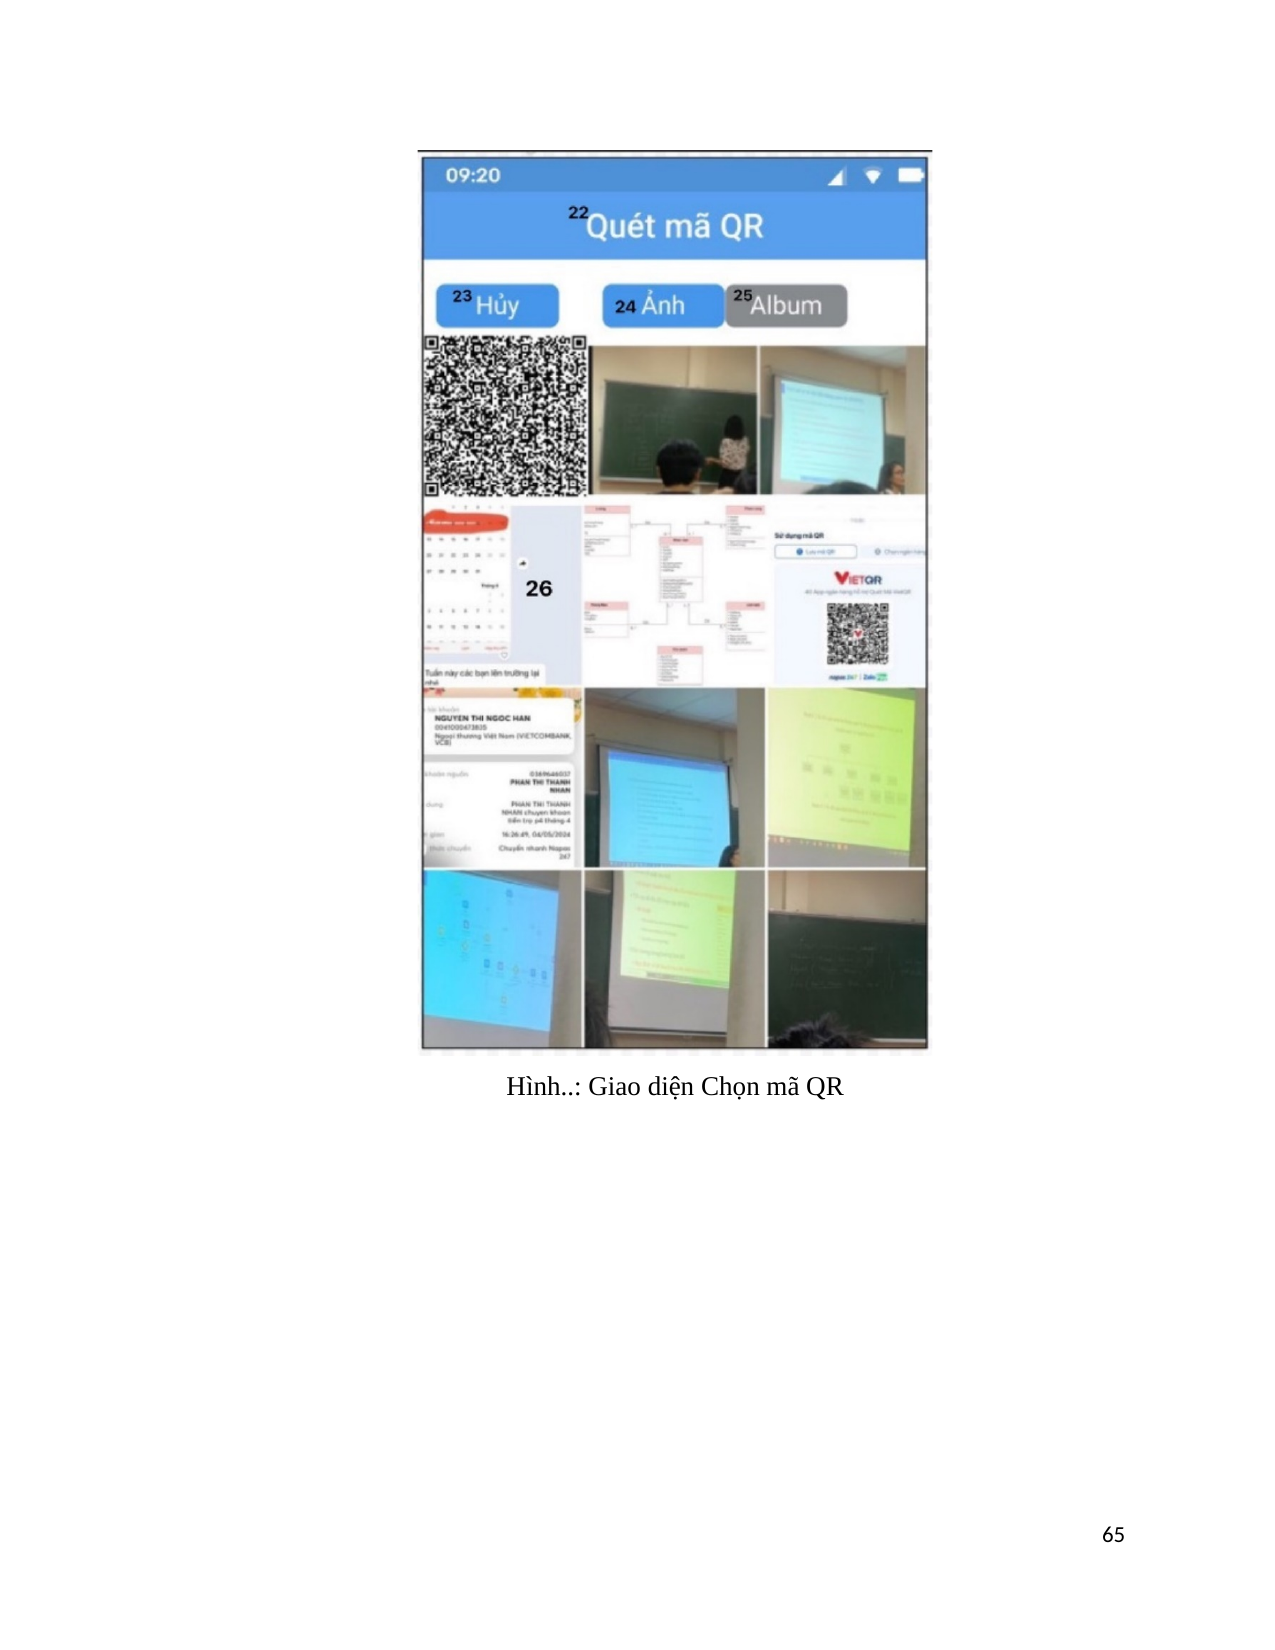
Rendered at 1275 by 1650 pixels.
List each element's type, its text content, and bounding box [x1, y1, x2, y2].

text Hình..: Giao diện Chọn mã QR [225, 1070, 1125, 1101]
picture [417, 150, 933, 1056]
